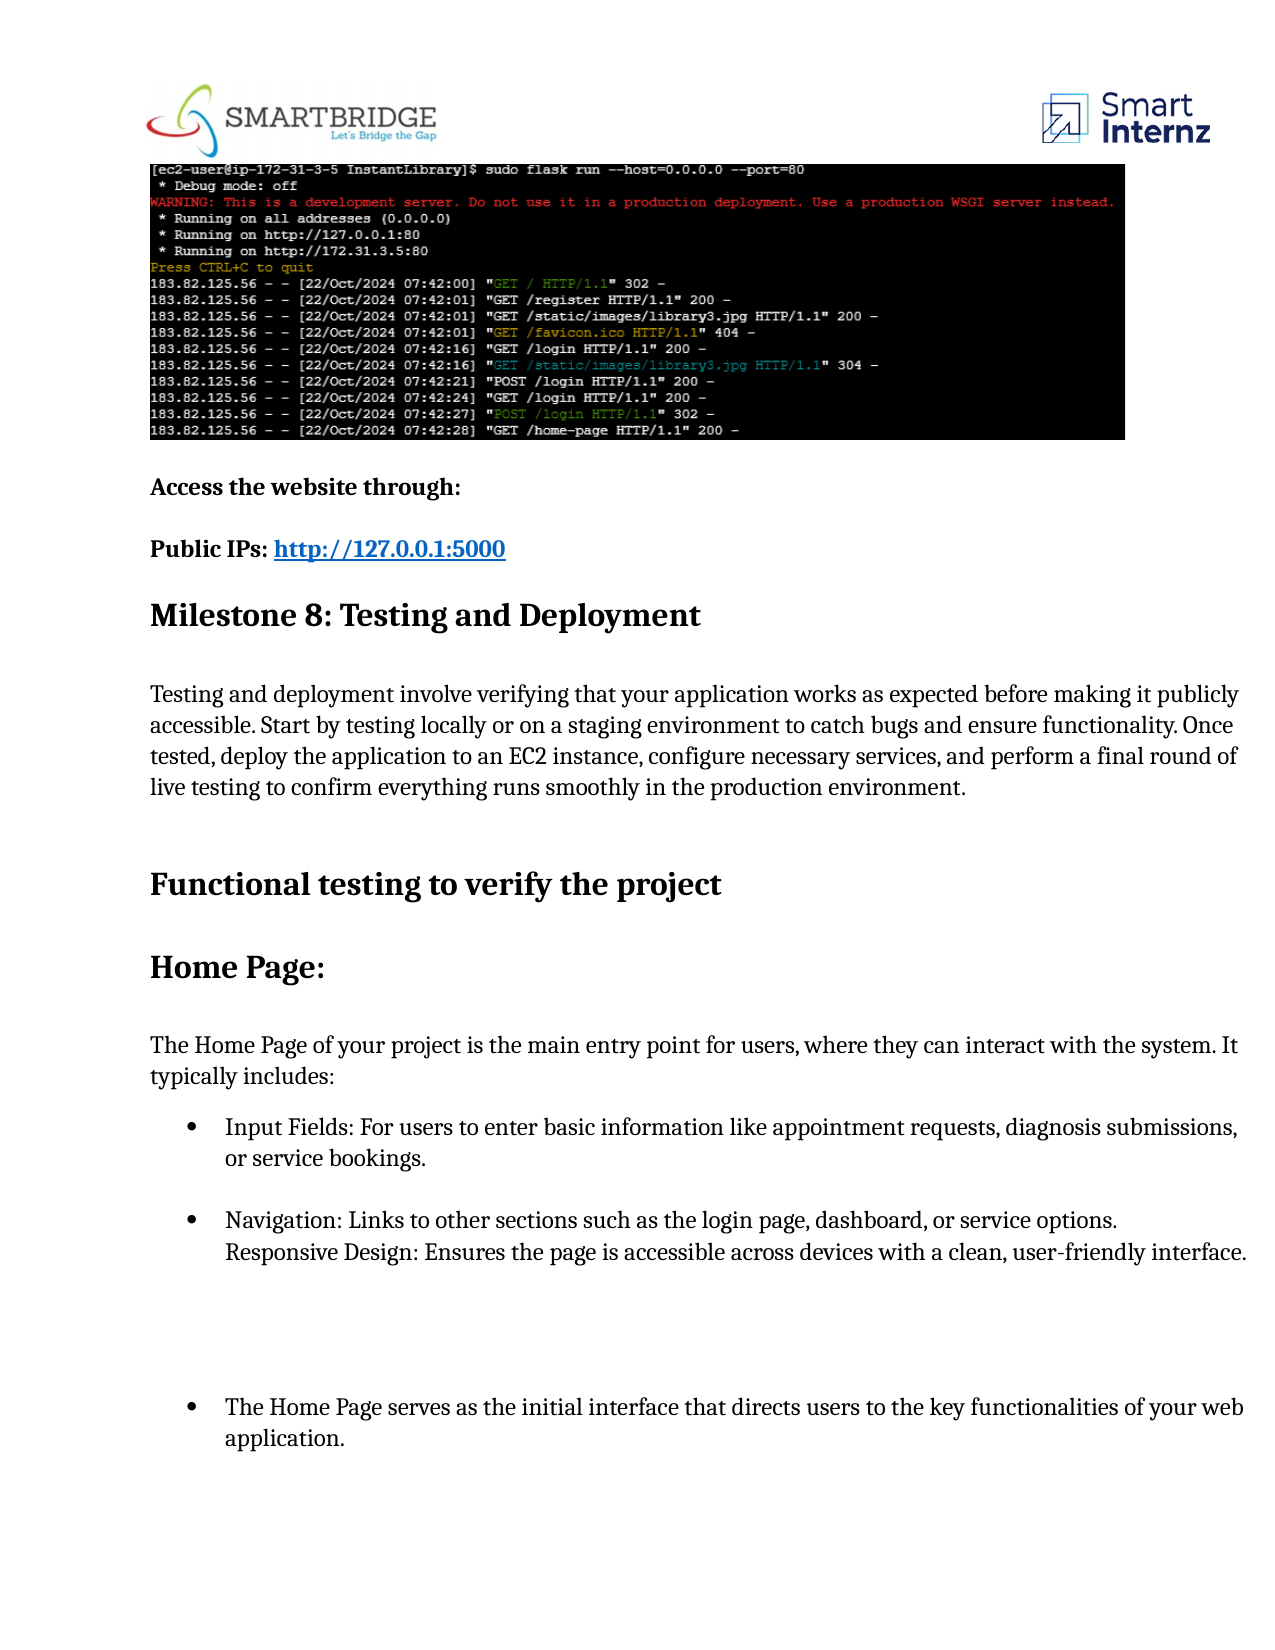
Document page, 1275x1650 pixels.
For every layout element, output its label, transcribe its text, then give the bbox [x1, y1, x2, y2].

text Testing and deployment involve verifying that your application works as expected before making it publicly accessible. Start by testing locally or on a staging environment to catch bugs and ensure functionality. Once tested, deploy the application to an EC2 instance, configure necessary services, and perform a final round of live testing to confirm everything runs smoothly in the production environment. [150, 679, 1248, 801]
list Navigation: Links to other sections such as the login page, dashboard, or service options. Responsive Design: Ensures the page is accessible across devices with a clean, user-friendly interface. [187, 1206, 1248, 1266]
picture [143, 78, 441, 163]
text Functional testing to verify the project [150, 866, 1248, 904]
text Access the website through: [150, 473, 1248, 501]
list Input Fields: For users to enter basic information like appointment requests, diagnosis submissions, or service bookings. [187, 1113, 1248, 1173]
text Milestone 8: Testing and Deployment [150, 597, 1248, 635]
picture [1037, 92, 1214, 143]
text Public IPs: http://127.0.0.1:5000 [150, 535, 1248, 563]
text Home Page: [150, 948, 1248, 987]
text The Home Page of your project is the main entry point for users, where they can interact with the system. It typically includes: [150, 1031, 1248, 1091]
list The Home Page serves as the initial interface that directs users to the key functionalities of your web application. [187, 1393, 1248, 1452]
picture [150, 164, 1125, 440]
